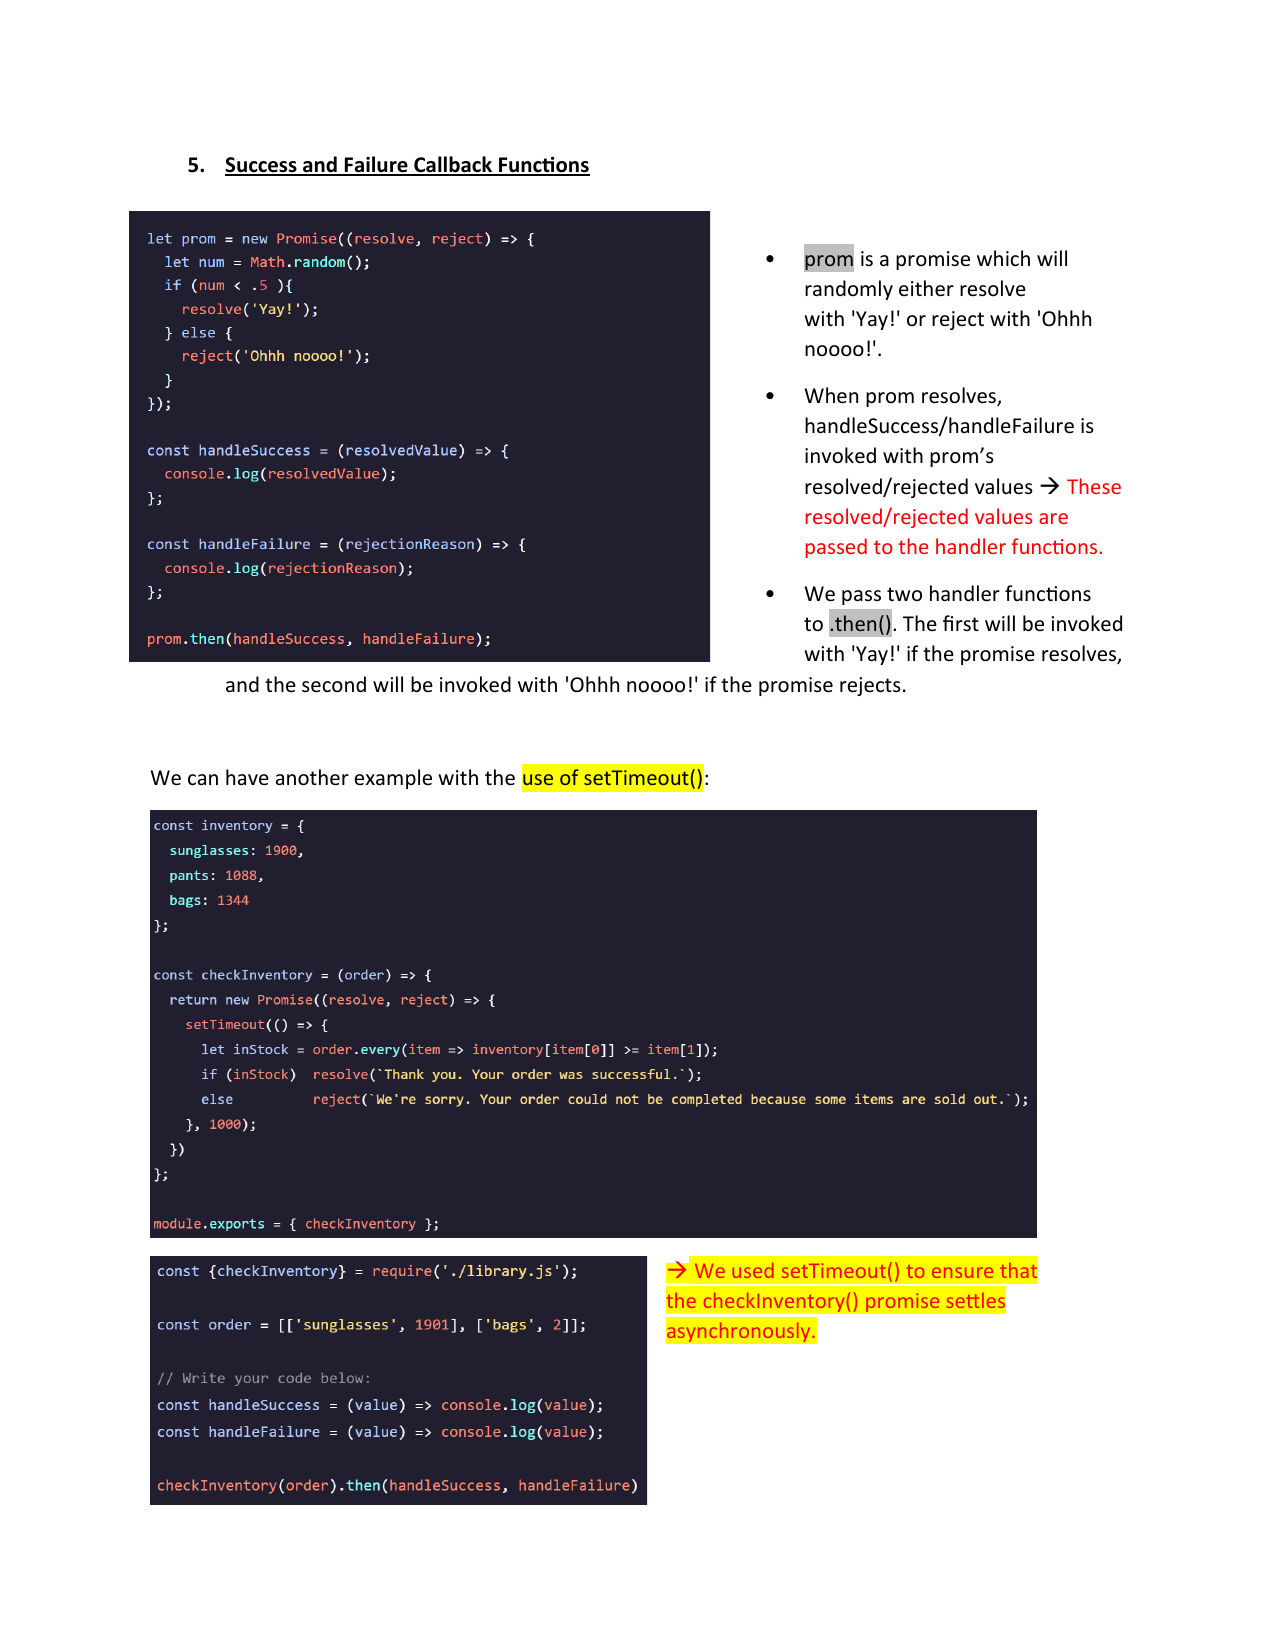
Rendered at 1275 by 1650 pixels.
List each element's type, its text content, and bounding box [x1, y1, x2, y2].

list We pass two handler functions to .then(). The first will be invoked with 'Yay!' if the promise resolves, and the second will be invoked with 'Ohhh noooo!' if the promise rejects. [187, 579, 1125, 698]
text We can have another example with the use of setTimeout(): [150, 763, 1125, 792]
picture [150, 1256, 648, 1505]
list prom is a promise which will randomly either resolve with 'Yay!' or reject with 'Ohhh noooo!'. [711, 244, 1125, 362]
picture [128, 211, 711, 662]
text We used setTimeout() to ensure that the checkInventory() promise settles asynchronously. [648, 1256, 1125, 1344]
list When prom resolves, handleSuccess/handleFailure is invoked with prom’s resolved/rejected values These resolved/rejected values are passed to the handler functions. [711, 381, 1125, 560]
list Success and Failure Callback Functions [187, 150, 1125, 178]
picture [150, 810, 1037, 1238]
